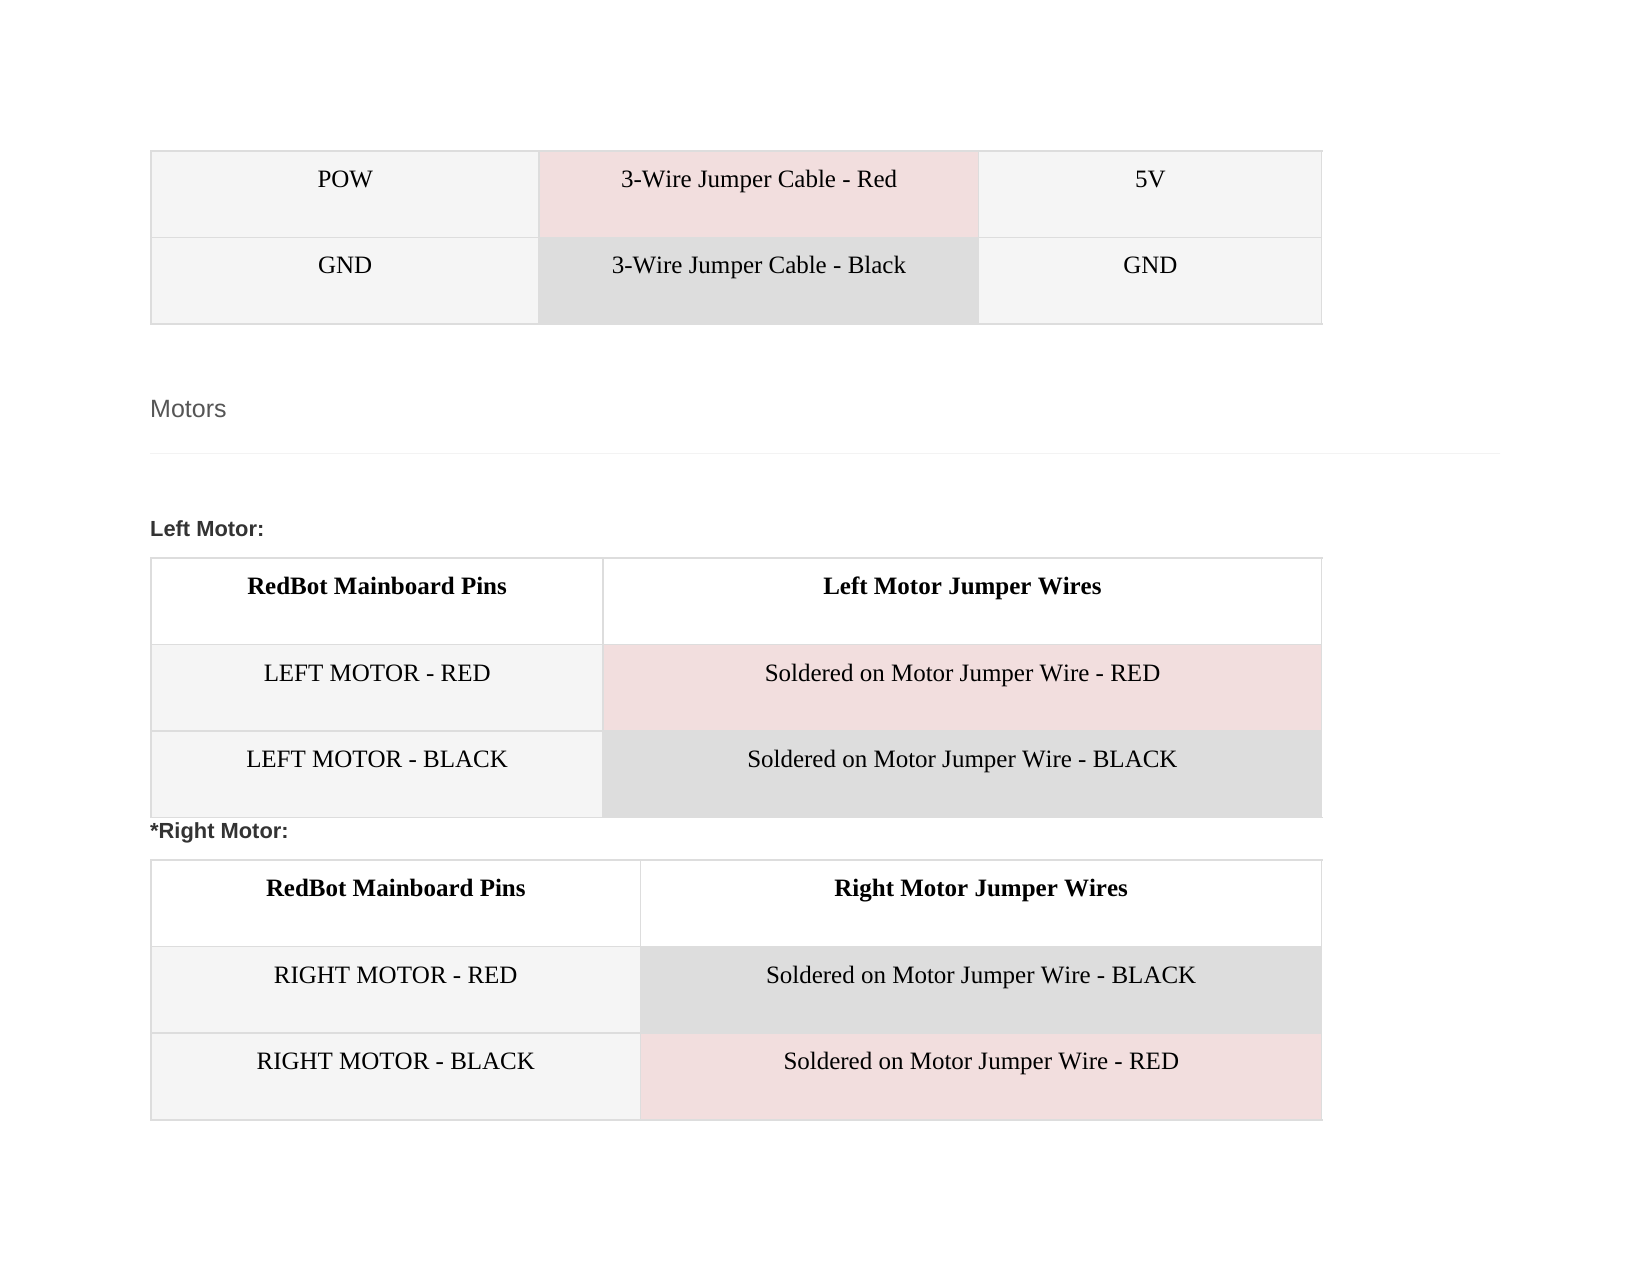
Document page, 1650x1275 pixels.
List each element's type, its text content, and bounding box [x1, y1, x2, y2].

text Motors [150, 393, 1500, 422]
table_cell RIGHT MOTOR - BLACK [152, 1034, 640, 1119]
table_cell Soldered on Motor Jumper Wire - BLACK [641, 947, 1321, 1032]
table_cell GND [152, 238, 538, 323]
table_cell POW [152, 152, 538, 237]
table_cell 3-Wire Jumper Cable - Red [540, 152, 978, 237]
table_header Left Motor Jumper Wires [604, 559, 1321, 644]
table_cell LEFT MOTOR - BLACK [152, 732, 602, 817]
table_cell RIGHT MOTOR - RED [152, 947, 640, 1032]
text *Right Motor: [150, 818, 1500, 843]
table_header Right Motor Jumper Wires [641, 861, 1321, 946]
table_cell LEFT MOTOR - RED [152, 645, 602, 730]
table_cell Soldered on Motor Jumper Wire - BLACK [604, 732, 1321, 817]
table_header RedBot Mainboard Pins [152, 861, 640, 946]
table_cell 3-Wire Jumper Cable - Black [540, 238, 978, 323]
table_cell GND [979, 238, 1321, 323]
table_header RedBot Mainboard Pins [152, 559, 602, 644]
table_cell Soldered on Motor Jumper Wire - RED [604, 645, 1321, 730]
table_cell Soldered on Motor Jumper Wire - RED [641, 1034, 1321, 1119]
text Left Motor: [150, 516, 1500, 541]
table_cell 5V [979, 152, 1321, 237]
